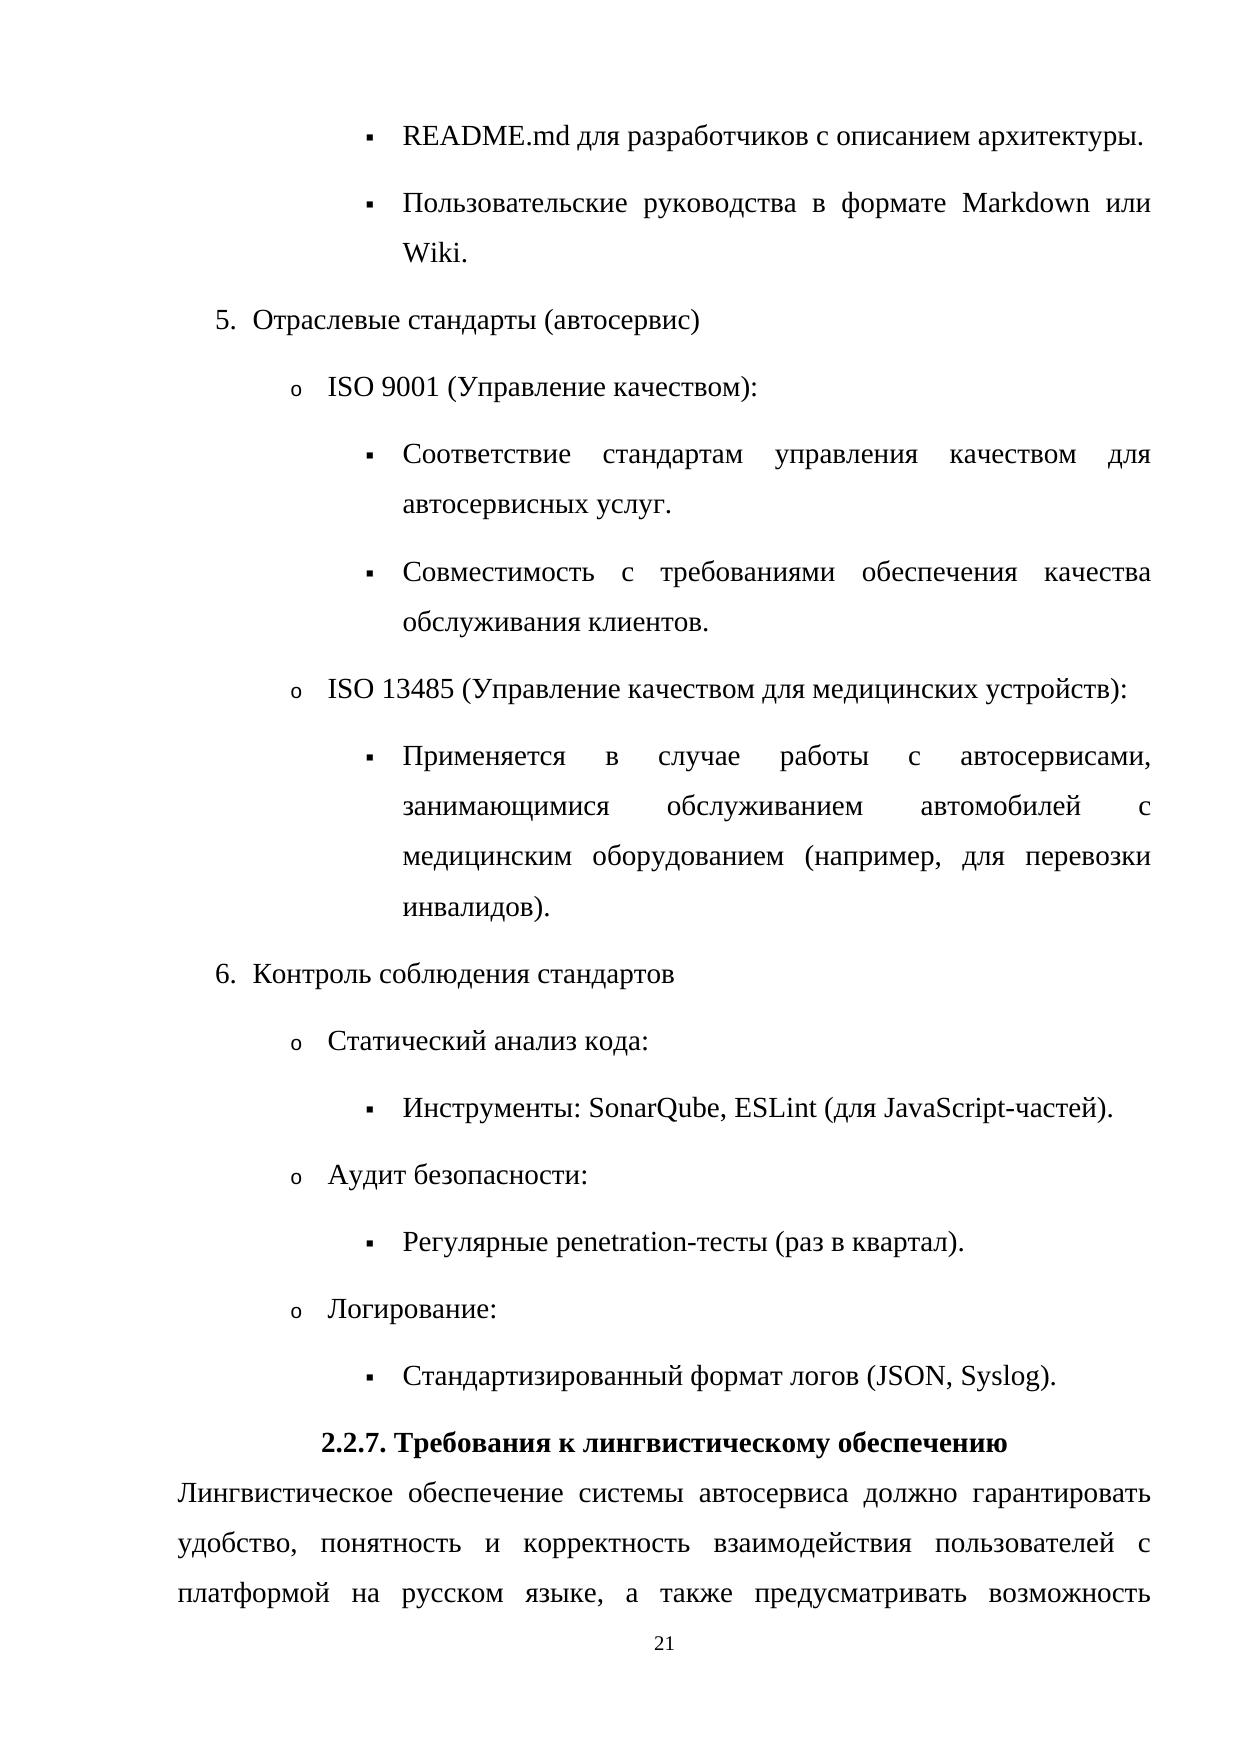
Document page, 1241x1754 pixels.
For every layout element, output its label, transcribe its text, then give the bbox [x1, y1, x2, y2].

list ISO 13485 (Управление качеством для медицинских устройств): [290, 671, 1152, 704]
list Отраслевые стандарты (автосервис) [215, 302, 1152, 336]
list ISO 9001 (Управление качеством): [290, 369, 1152, 403]
list Применяется в случае работы с автосервисами, занимающимися обслуживанием автомобилей с медицинским оборудованием (например, для перевозки инвалидов). [365, 738, 1152, 922]
list Аудит безопасности: [290, 1157, 1152, 1190]
list Соответствие стандартам управления качеством для автосервисных услуг. [365, 436, 1152, 520]
list Инструменты: SonarQube, ESLint (для JavaScript-частей). [365, 1090, 1152, 1123]
list Пользовательские руководства в формате Markdown или Wiki. [365, 185, 1152, 269]
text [177, 1475, 1152, 1609]
subtitle 2.2.7. Требования к лингвистическому обеспечению [177, 1425, 1152, 1458]
list Совместимость с требованиями обеспечения качества обслуживания клиентов. [365, 554, 1152, 637]
list Регулярные penetration-тесты (раз в квартал). [365, 1224, 1152, 1257]
list Стандартизированный формат логов (JSON, Syslog). [365, 1358, 1152, 1391]
list Статический анализ кода: [290, 1023, 1152, 1056]
list Контроль соблюдения стандартов [215, 956, 1152, 989]
list README.md для разработчиков с описанием архитектуры. [365, 118, 1152, 152]
list Логирование: [290, 1291, 1152, 1324]
